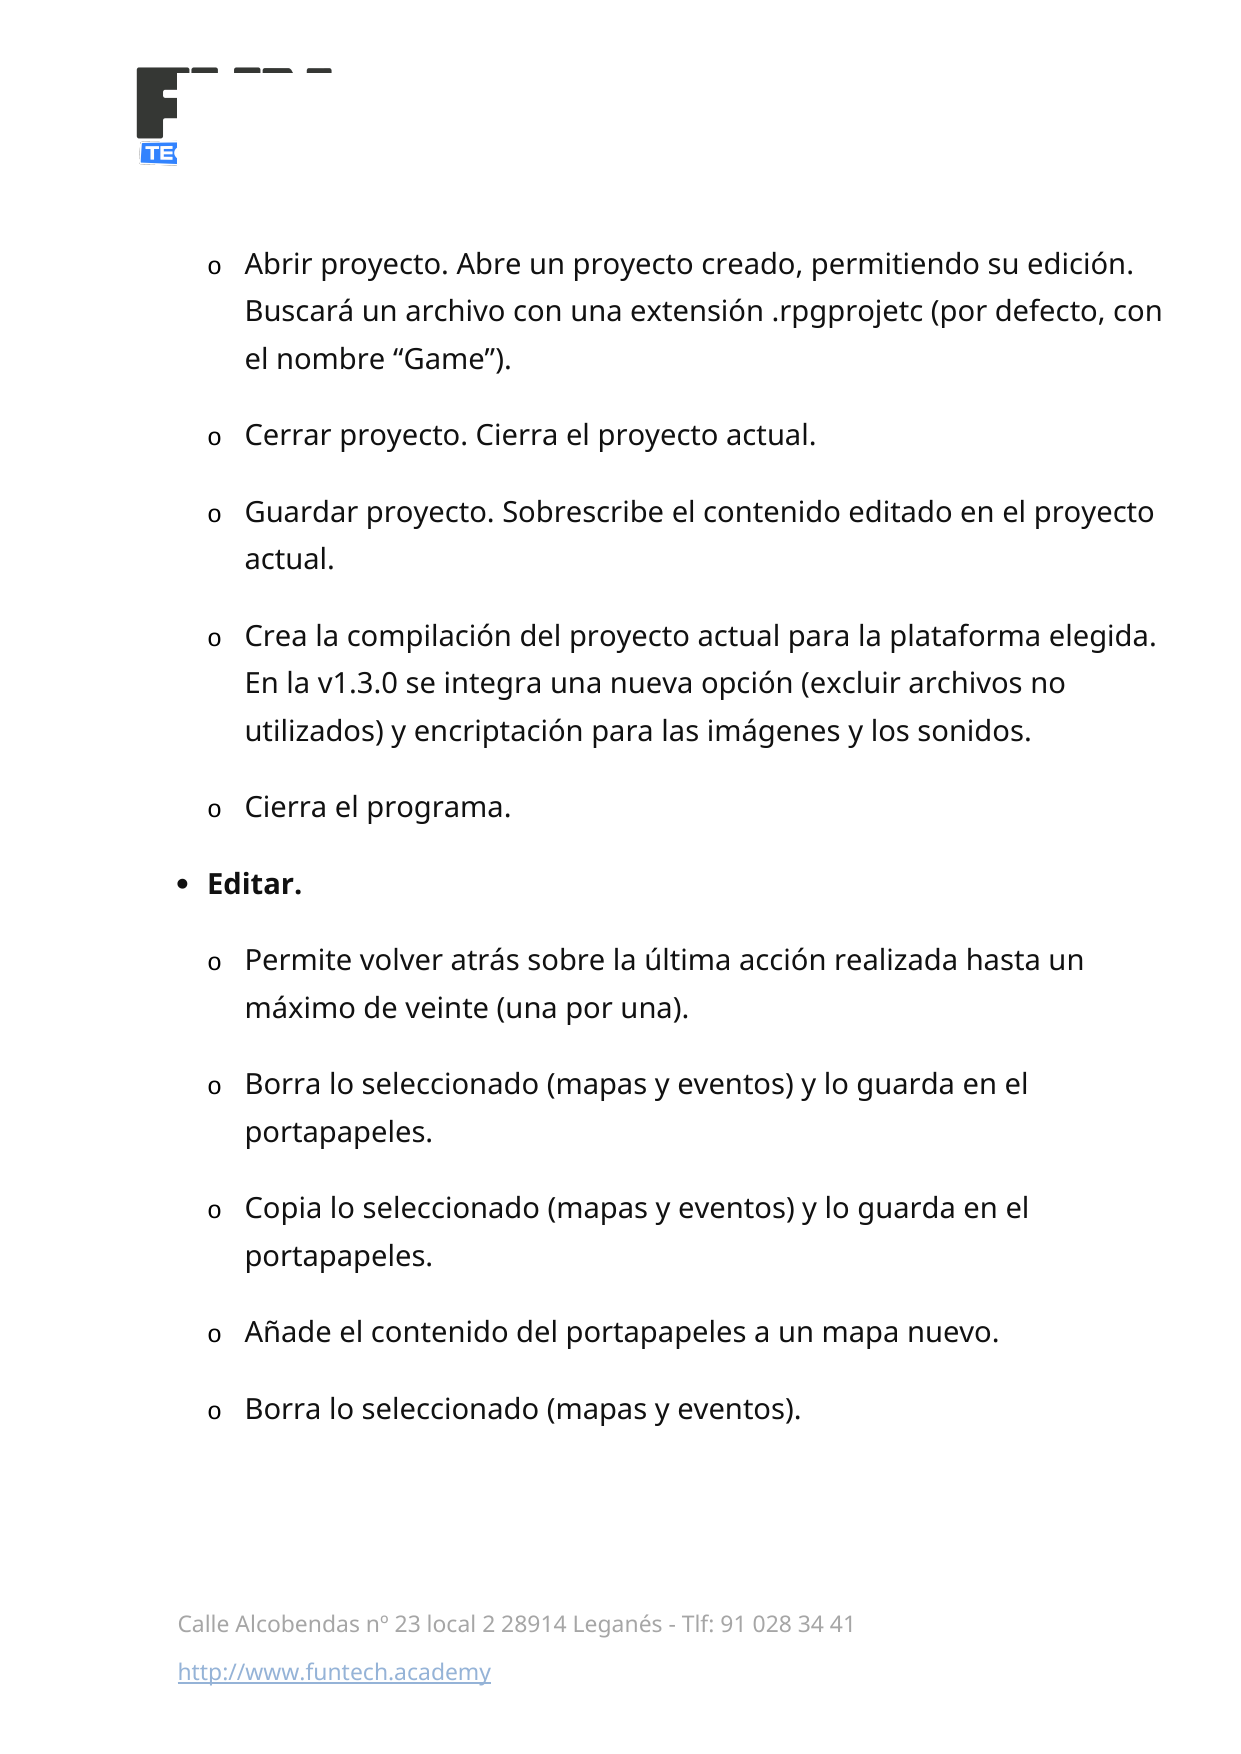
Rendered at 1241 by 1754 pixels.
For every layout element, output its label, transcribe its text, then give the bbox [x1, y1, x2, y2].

subtitle Copia lo seleccionado (mapas y eventos) y lo guarda en el portapapeles. [207, 1180, 1182, 1275]
subtitle Crea la compilación del proyecto actual para la plataforma elegida. En la v1.3.0 se integra una nueva opción (excluir archivos no utilizados) y encriptación para las imágenes y los sonidos. [207, 607, 1182, 750]
subtitle Cerrar proyecto. Cierra el proyecto actual. [207, 407, 1182, 454]
subtitle Editar. [177, 855, 1182, 903]
subtitle Borra lo seleccionado (mapas y eventos) y lo guarda en el portapapeles. [207, 1056, 1182, 1151]
subtitle Permite volver atrás sobre la última acción realizada hasta un máximo de veinte (una por una). [207, 932, 1182, 1027]
subtitle Borra lo seleccionado (mapas y eventos). [207, 1380, 1182, 1428]
subtitle Cierra el programa. [207, 779, 1182, 826]
subtitle Abrir proyecto. Abre un proyecto creado, permitiendo su edición. Buscará un archivo con una extensión .rpgprojetc (por defecto, con el nombre “Game”). [207, 236, 1182, 378]
subtitle Guardar proyecto. Sobrescribe el contenido editado en el proyecto actual. [207, 483, 1182, 578]
subtitle Añade el contenido del portapapeles a un mapa nuevo. [207, 1304, 1182, 1351]
